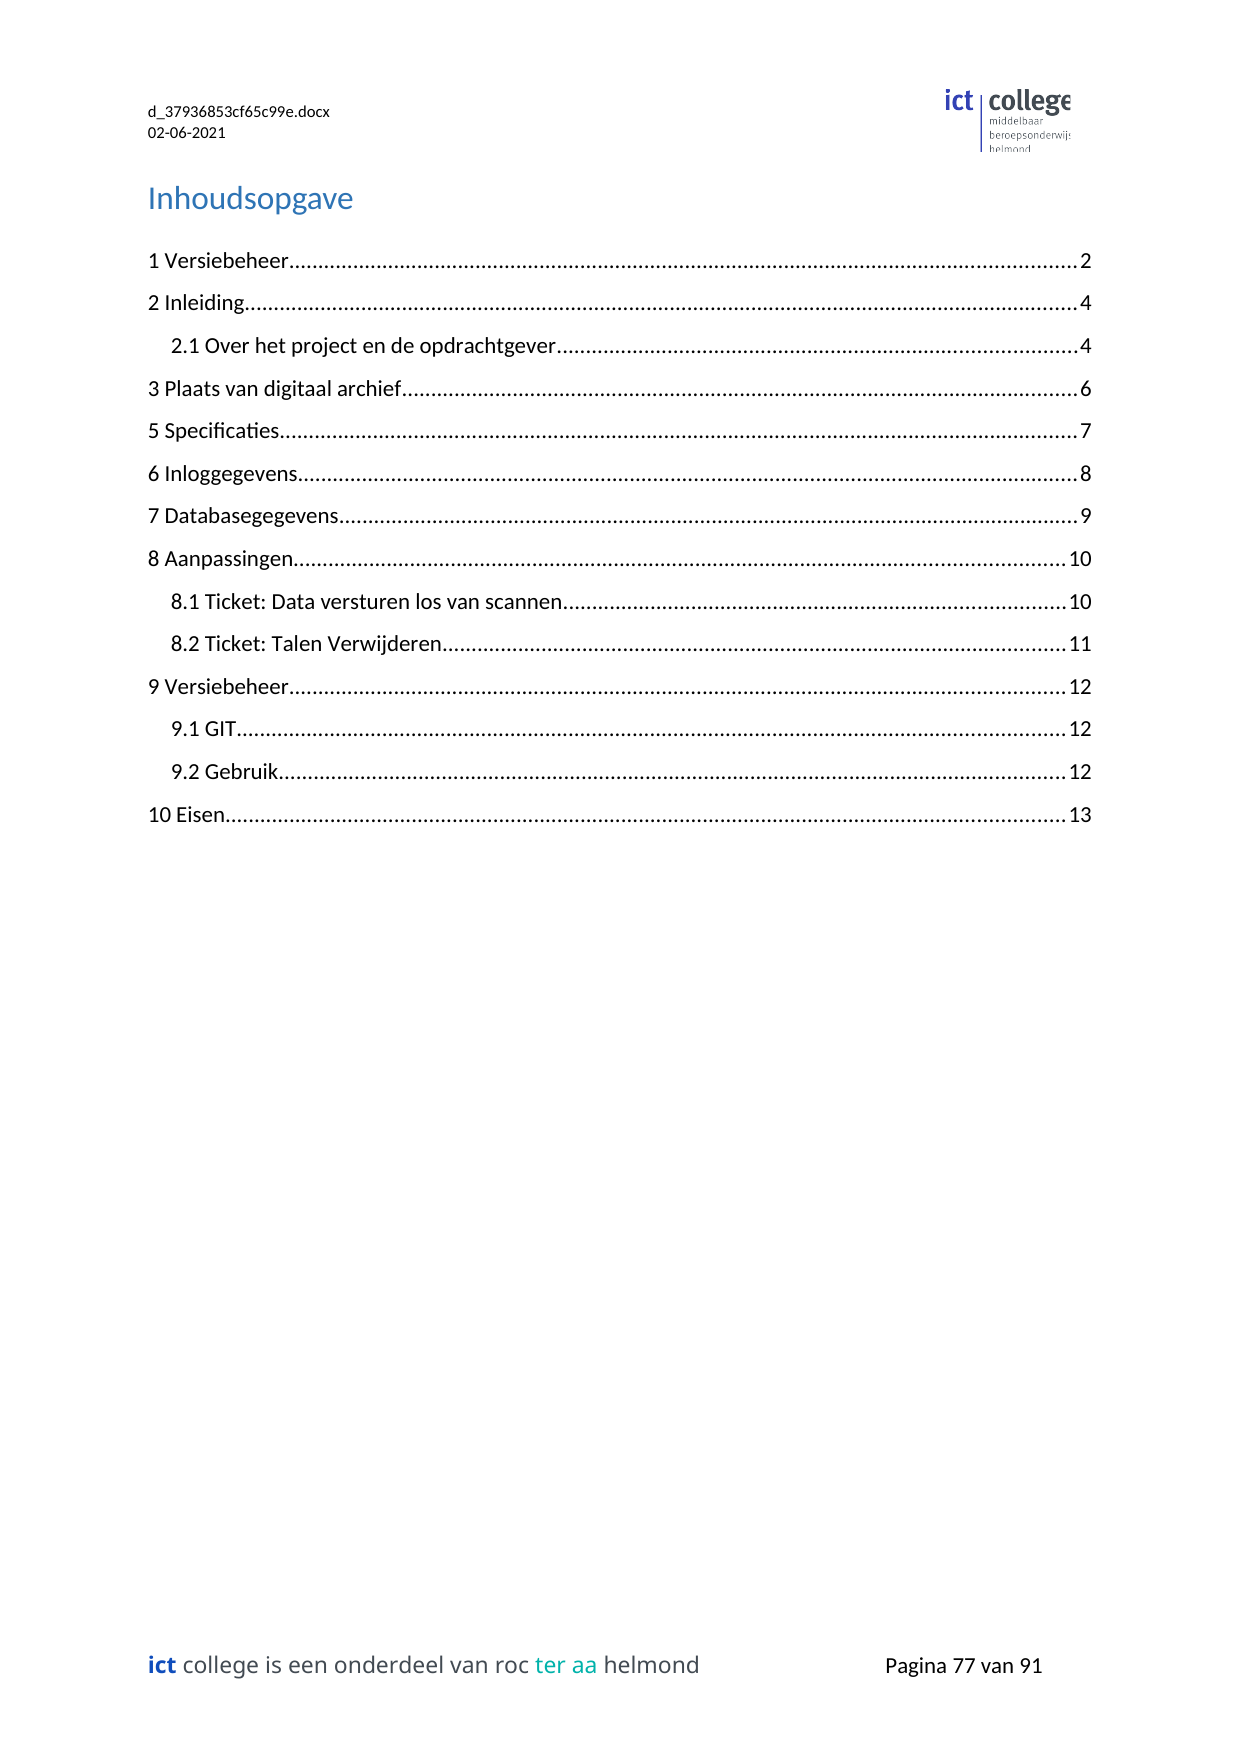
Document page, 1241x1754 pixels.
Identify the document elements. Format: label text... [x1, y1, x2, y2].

text 9.2 Gebruik 12 [171, 757, 1093, 785]
text 9.1 GIT 12 [171, 714, 1093, 743]
text 5 Specificaties 7 [148, 416, 1093, 444]
text 8.2 Ticket: Talen Verwijderen 11 [171, 629, 1093, 657]
text 9 Versiebeheer 12 [148, 672, 1093, 700]
text 6 Inloggegevens 8 [148, 459, 1093, 487]
text 7 Databasegegevens 9 [148, 502, 1093, 529]
text 8 Aanpassingen 10 [148, 544, 1093, 572]
text 8.1 Ticket: Data versturen los van scannen 10 [171, 587, 1093, 615]
text 1 Versiebeheer 2 [148, 246, 1093, 274]
text 2 Inleiding 4 [148, 288, 1093, 317]
text 2.1 Over het project en de opdrachtgever 4 [171, 331, 1093, 359]
text 10 Eisen 13 [148, 800, 1093, 828]
picture [945, 89, 1071, 152]
text 3 Plaats van digitaal archief 6 [148, 374, 1093, 402]
text Inhoudsopgave [148, 177, 1093, 218]
